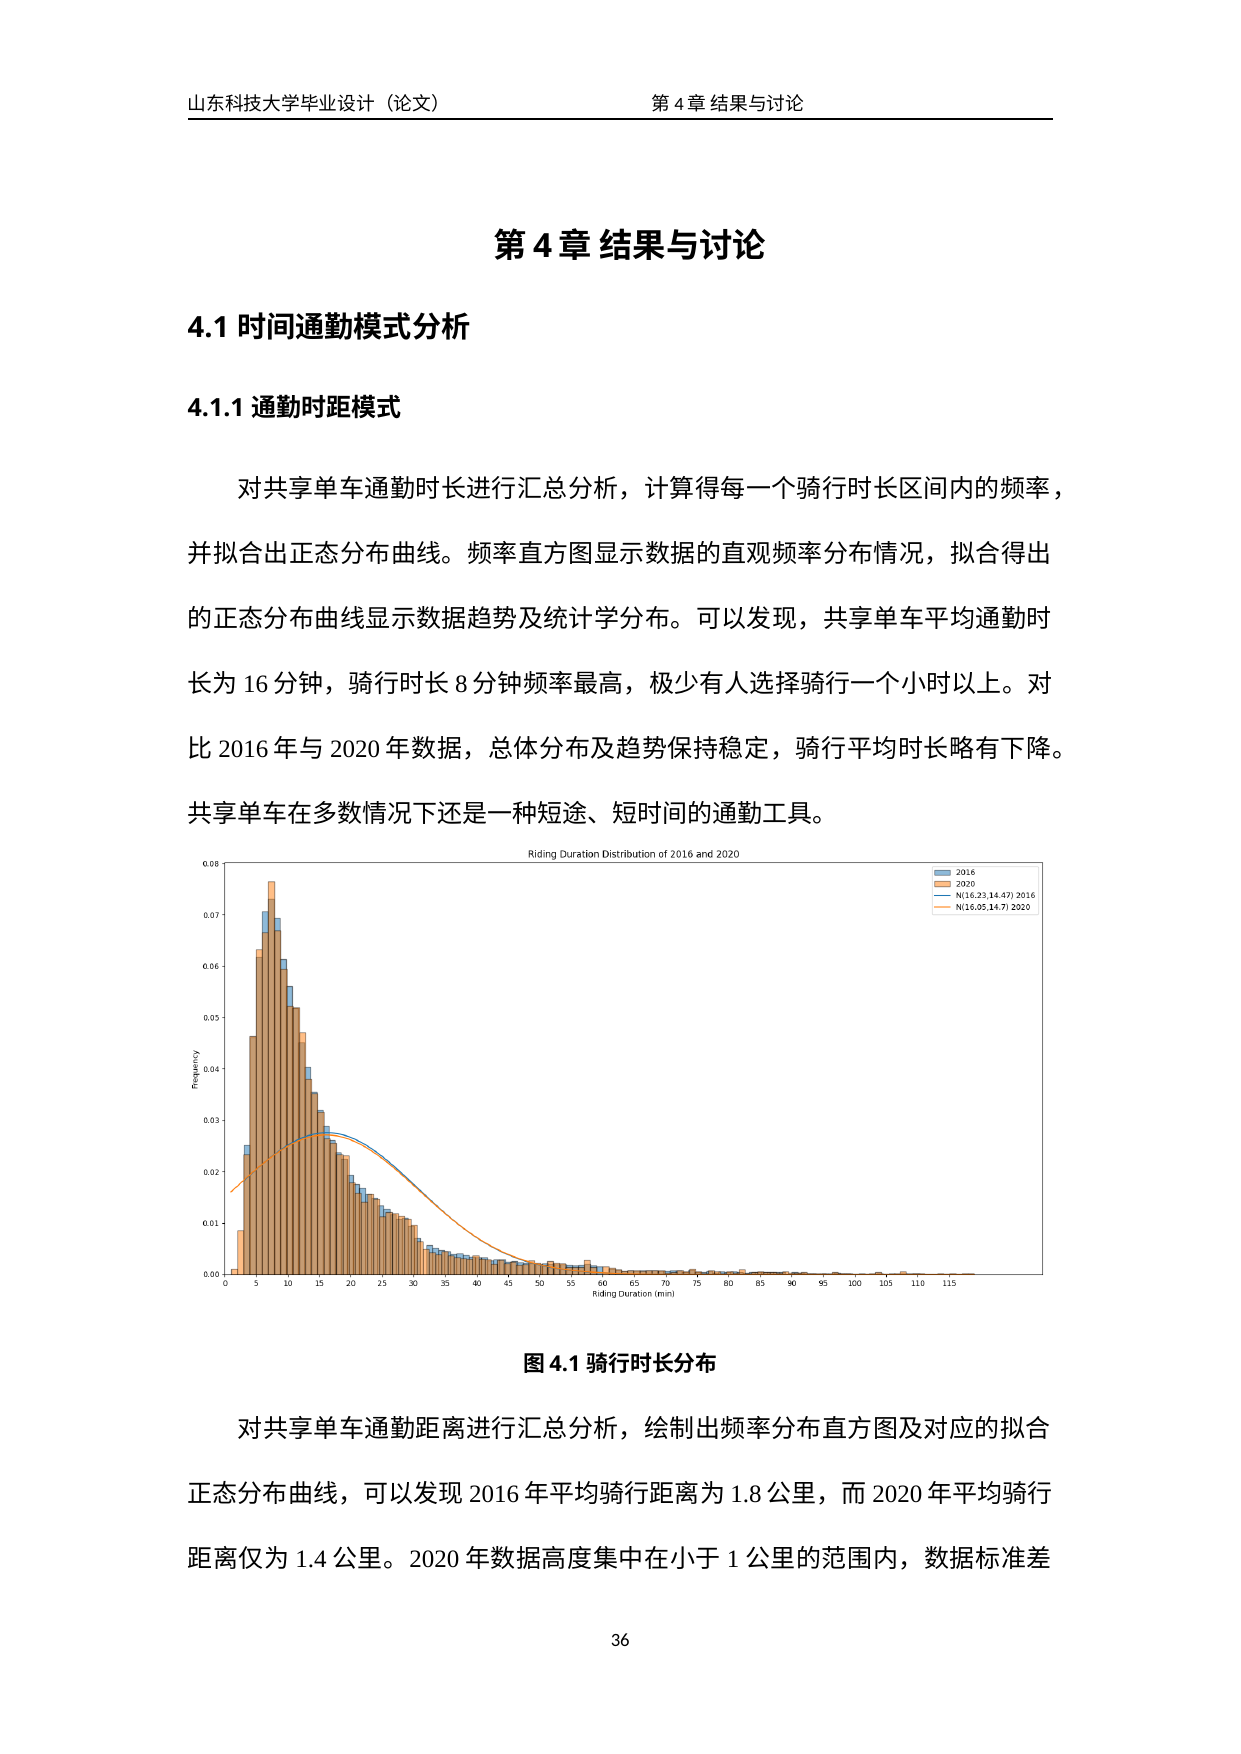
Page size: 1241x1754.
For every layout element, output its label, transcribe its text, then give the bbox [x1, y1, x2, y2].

list 4.1 时间通勤模式分析 [187, 292, 1053, 357]
text 图4.1 骑行时长分布 [187, 1345, 1053, 1378]
picture [187, 844, 1053, 1300]
text 第4章 结果与讨论 [187, 211, 1053, 276]
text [187, 1394, 1053, 1589]
text 4.1.1 通勤时距模式 [187, 373, 1053, 438]
text 对共享单车通勤时长进行汇总分析，计算得每一个骑行时长区间内的频率，并拟合出正态分布曲线。频率直方图显示数据的直观频率分布情况，拟合得出的正态分布曲线显示数据趋势及统计学分布。可以发现，共享单车平均通勤时长为16分钟，骑行时长8分钟频率最高，极少有人选择骑行一个小时以上。对比2016年与2020年数据，总体分布及趋势保持稳定，骑行平均时长略有下降。共享单车在多数情况下还是一种短途、短时间的通勤工具。 [187, 454, 1053, 844]
